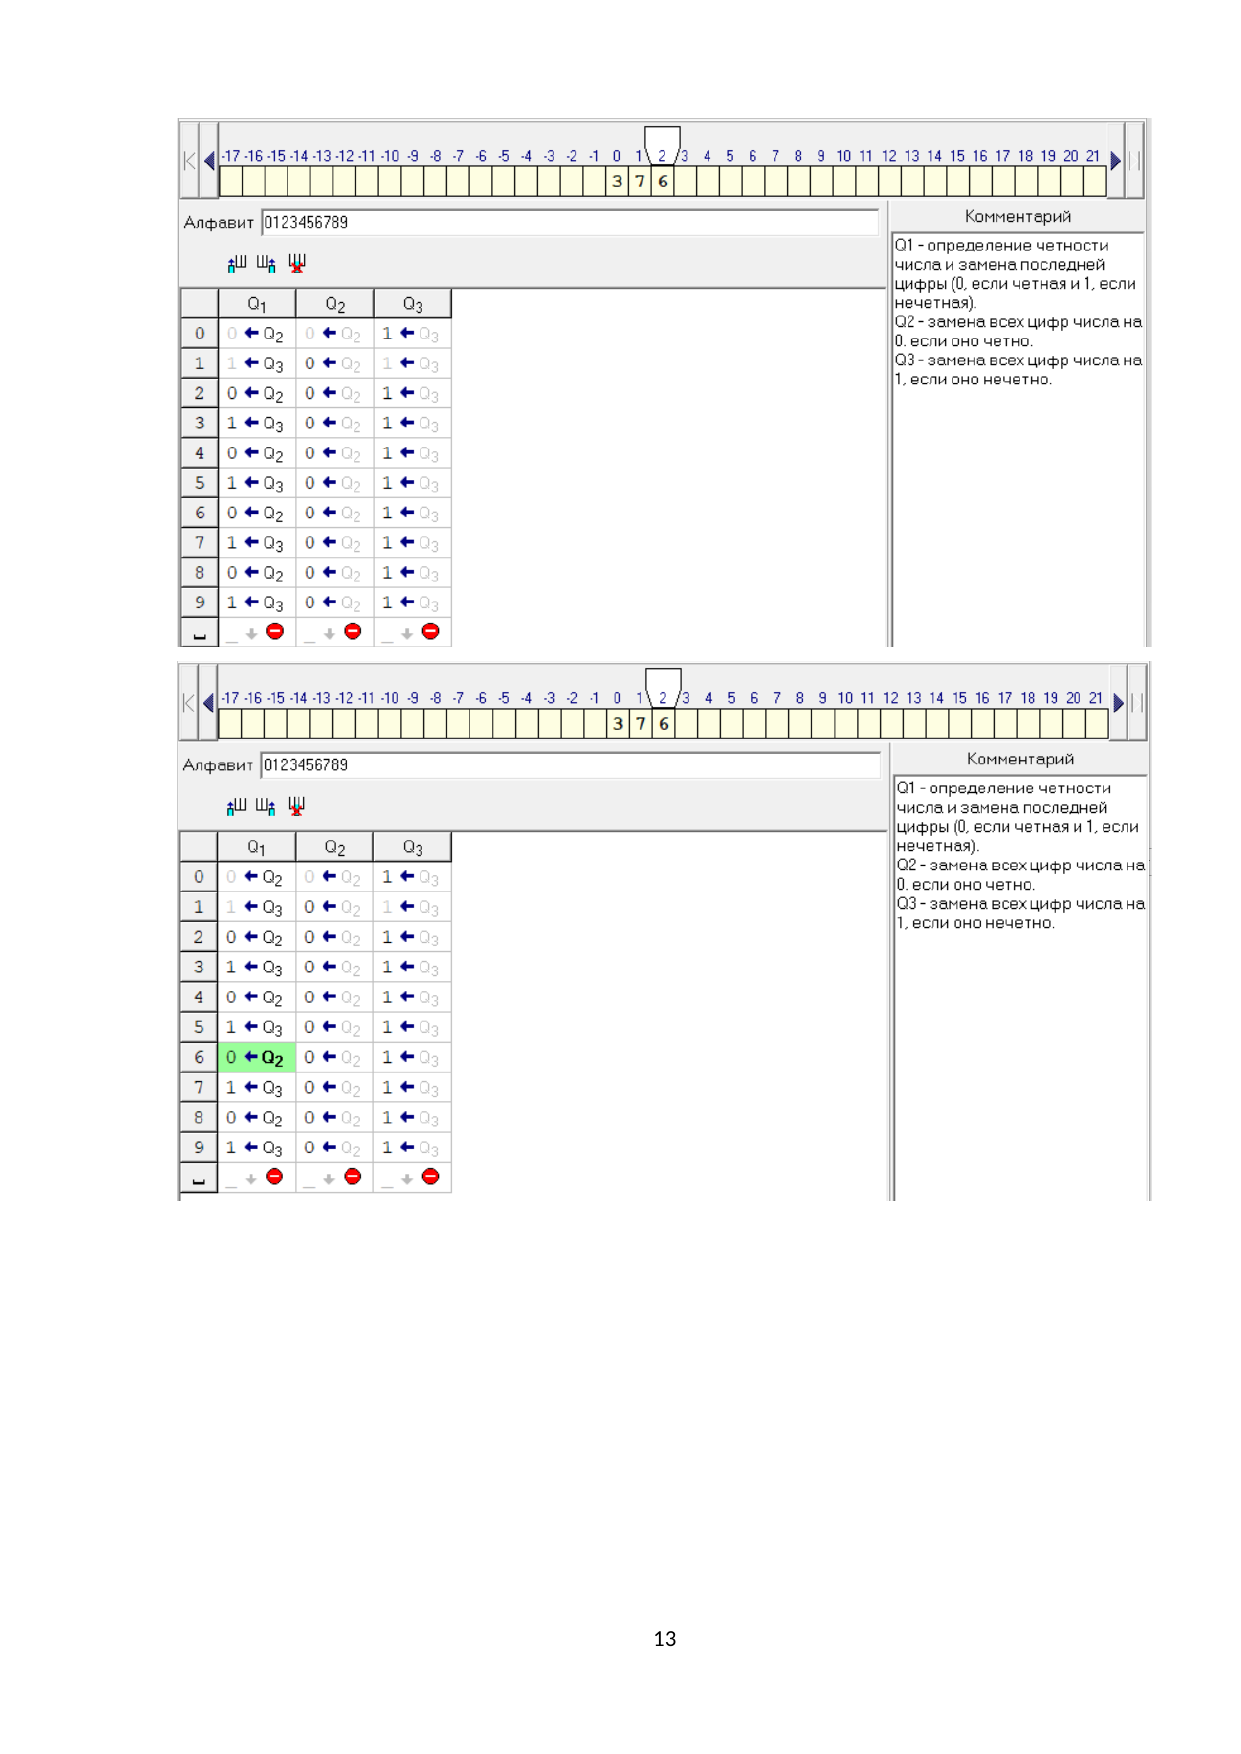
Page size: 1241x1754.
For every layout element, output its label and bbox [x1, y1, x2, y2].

picture [177, 118, 1152, 647]
picture [177, 661, 1152, 1201]
